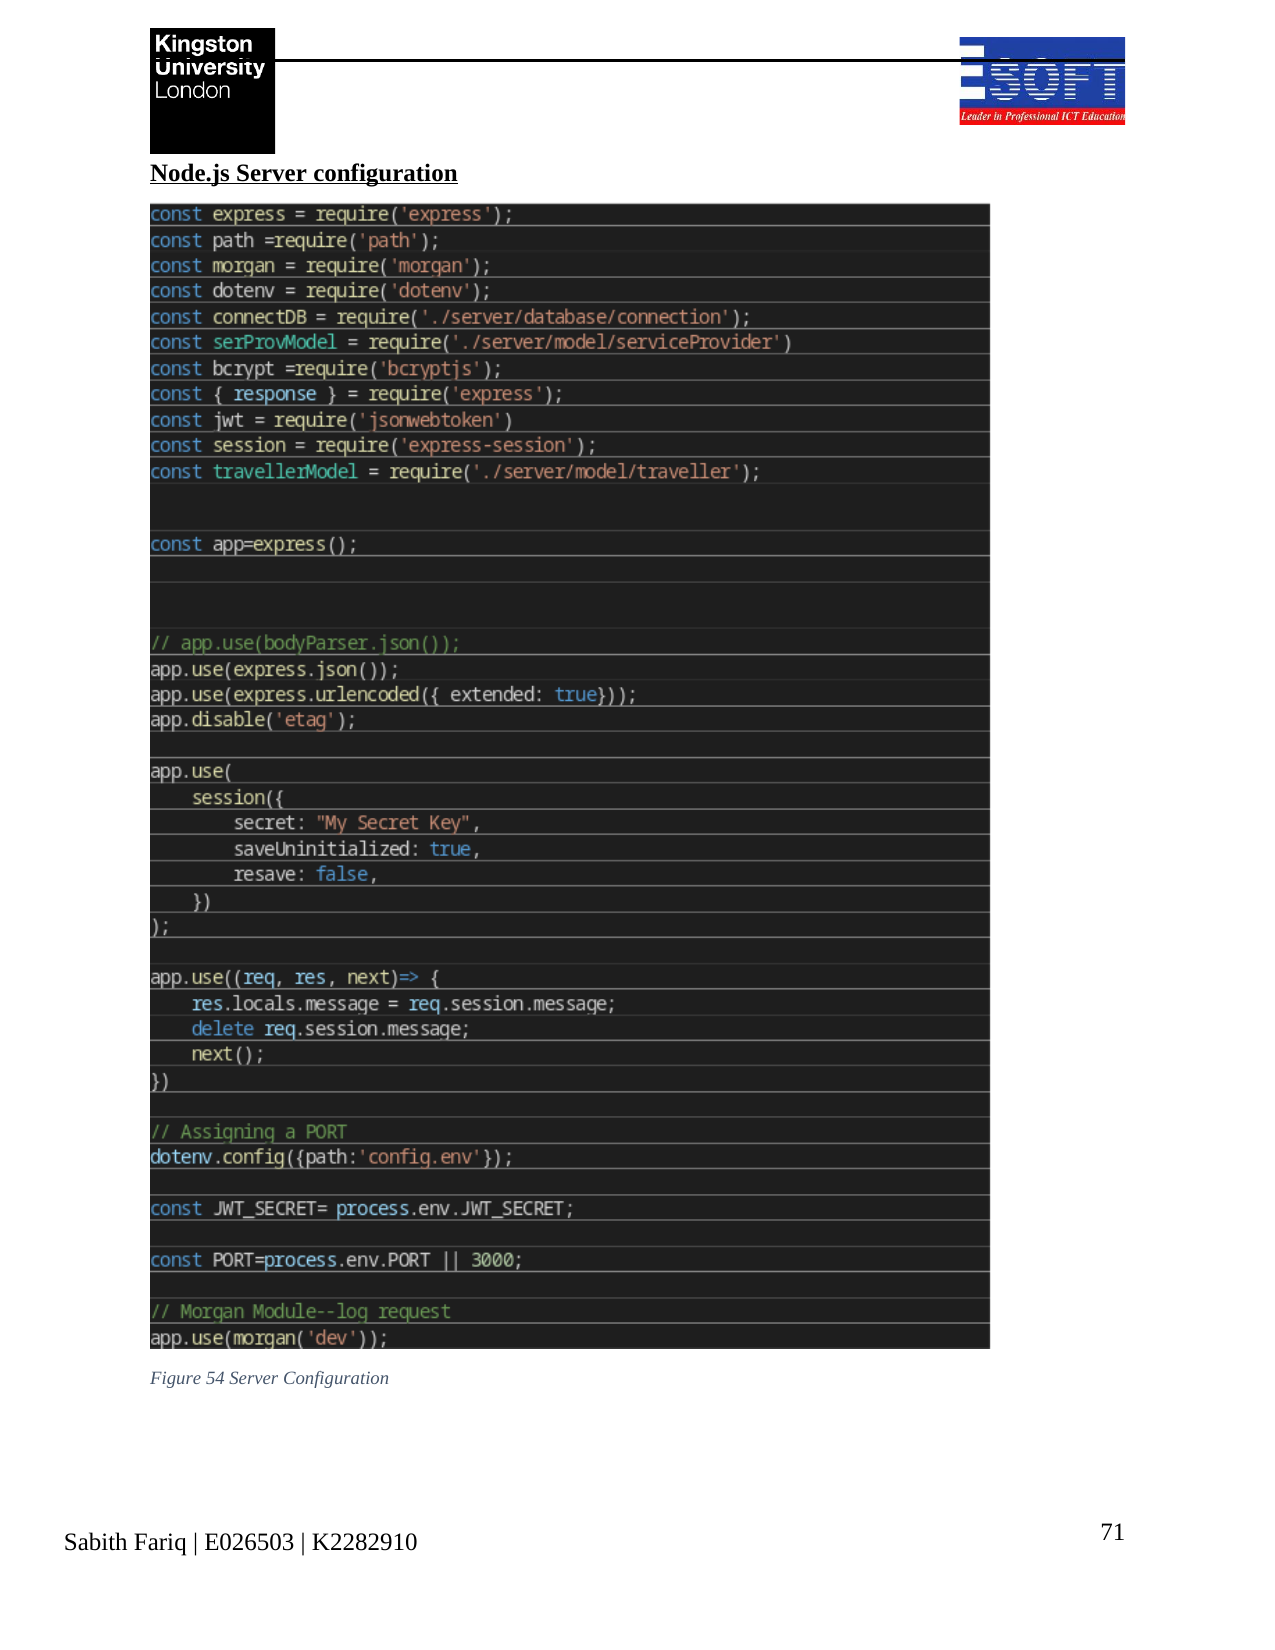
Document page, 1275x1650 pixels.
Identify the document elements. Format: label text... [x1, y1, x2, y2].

subtitle Node.js Server configuration [150, 158, 1125, 1348]
picture [150, 62, 275, 154]
picture [150, 28, 275, 59]
picture [959, 62, 1125, 125]
picture [959, 37, 1125, 59]
